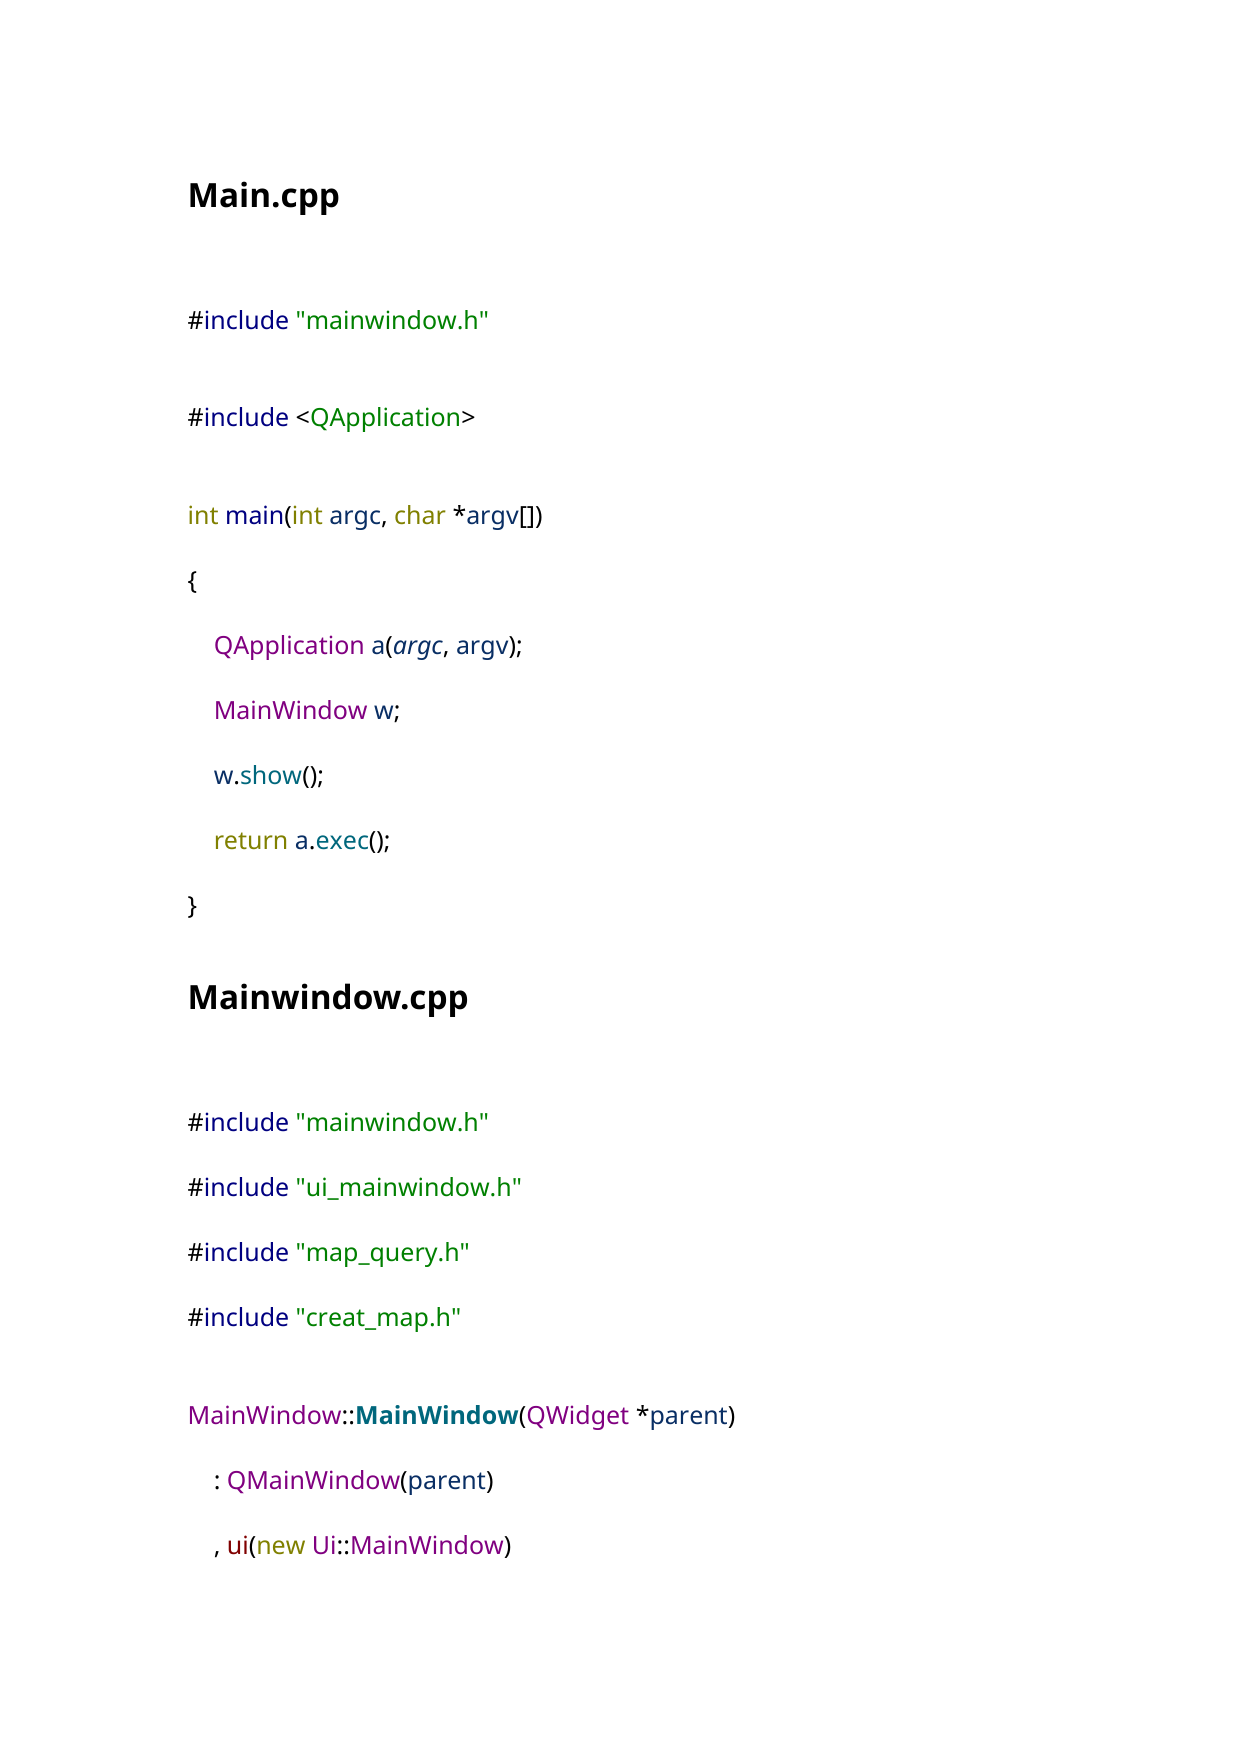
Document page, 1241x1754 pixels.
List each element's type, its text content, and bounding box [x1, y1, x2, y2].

text QApplication a(argc, argv); [187, 612, 1053, 677]
text { [187, 547, 1053, 612]
text int main(int argc, char *argv[]) [187, 482, 1053, 547]
text : QMainWindow(parent) [187, 1447, 1053, 1512]
text #include <QApplication> [187, 385, 1053, 450]
text , ui(new Ui::MainWindow) [187, 1512, 1053, 1577]
text #include "ui_mainwindow.h" [187, 1154, 1053, 1219]
text #include "creat_map.h" [187, 1284, 1053, 1349]
text return a.exec(); [187, 807, 1053, 872]
text MainWindow::MainWindow(QWidget *parent) [187, 1382, 1053, 1447]
text } [187, 872, 1053, 937]
text #include "mainwindow.h" [187, 1089, 1053, 1154]
subtitle Main.cpp [187, 162, 1053, 227]
text #include "mainwindow.h" [187, 287, 1053, 352]
text w.show(); [187, 742, 1053, 807]
subtitle Mainwindow.cpp [187, 964, 1053, 1029]
text MainWindow w; [187, 677, 1053, 742]
text #include "map_query.h" [187, 1219, 1053, 1284]
